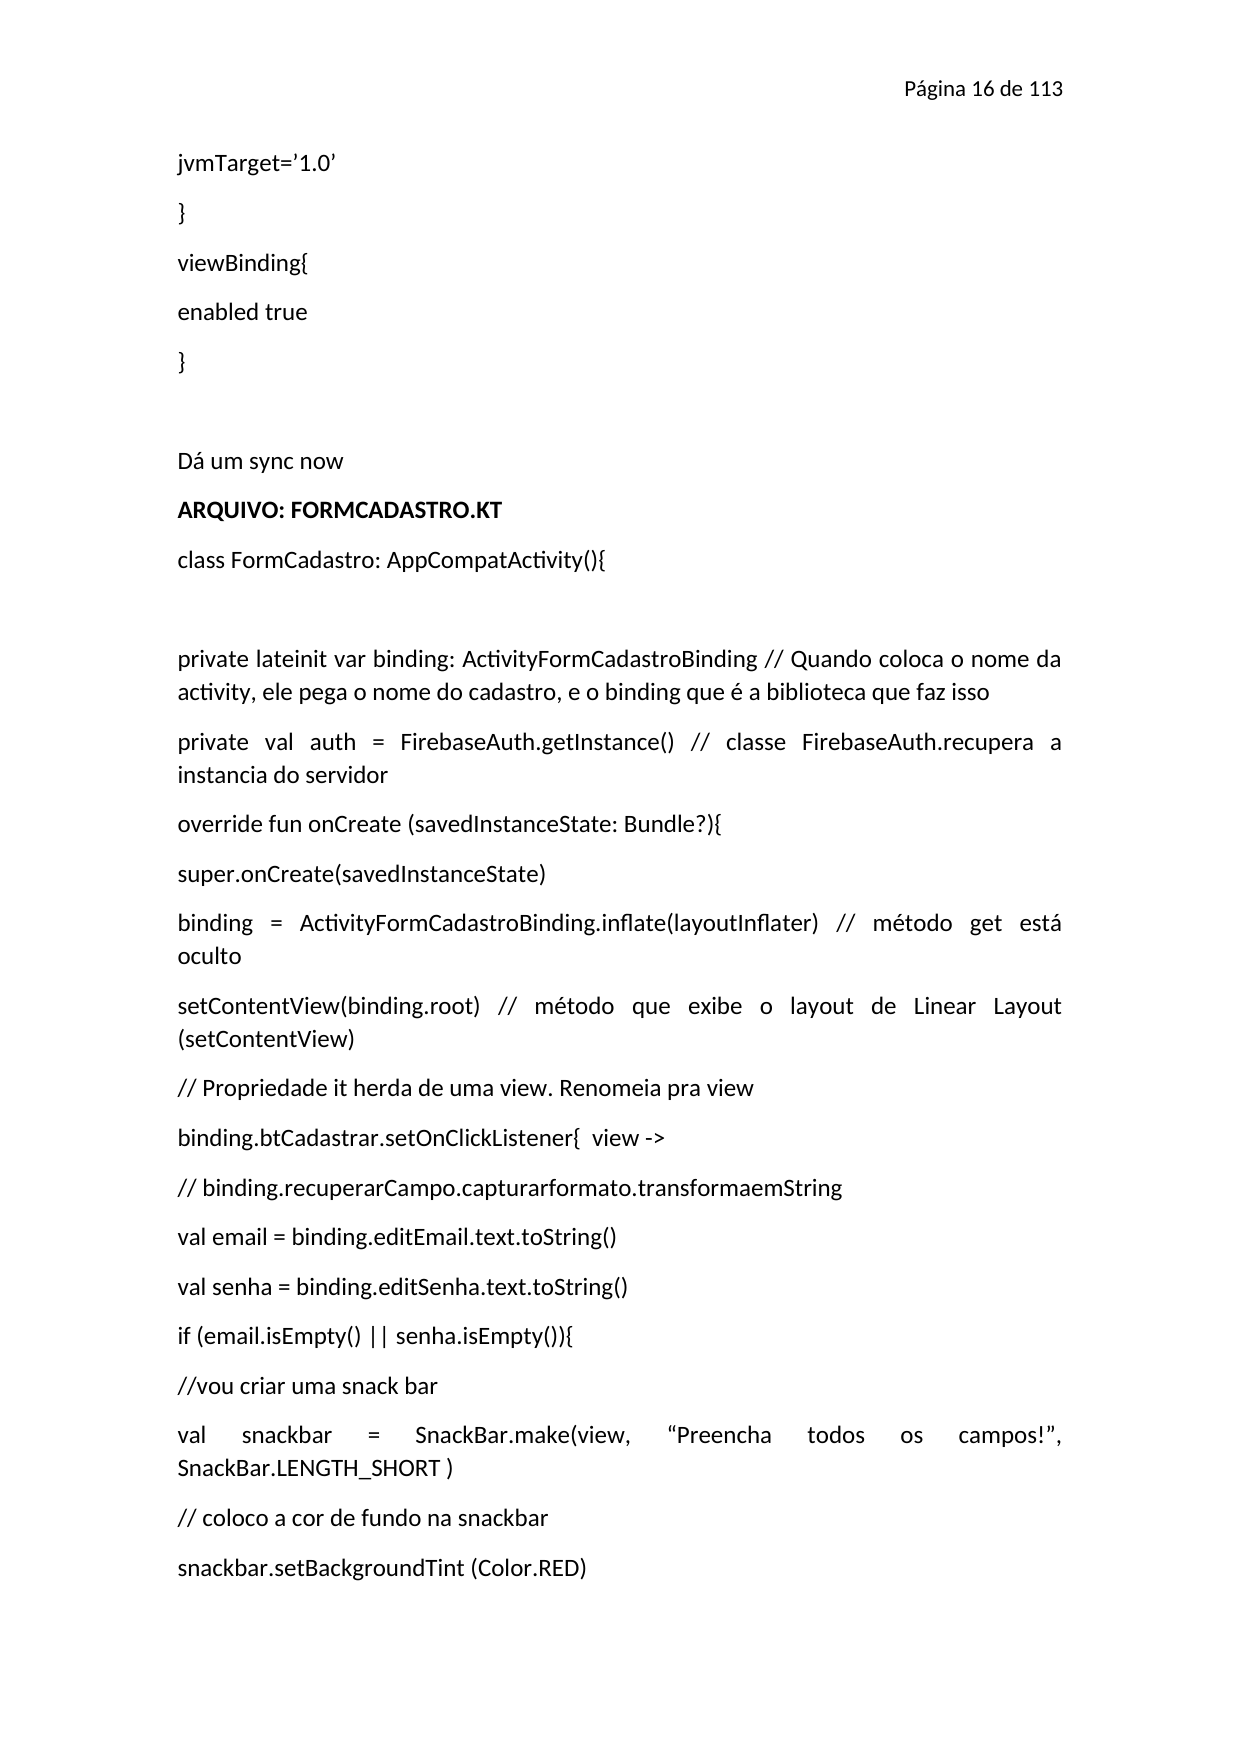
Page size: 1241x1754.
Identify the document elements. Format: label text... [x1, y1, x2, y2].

text binding.btCadastrar.setOnClickListener{ view -> [177, 1122, 1063, 1153]
text private lateinit var binding: ActivityFormCadastroBinding // Quando coloca o nome da activity, ele pega o nome do cadastro, e o binding que é a biblioteca que faz isso [177, 643, 1063, 707]
text jvmTarget=’1.0’ [177, 148, 1063, 178]
text class FormCadastro: AppCompatActivity(){ [177, 544, 1063, 575]
text } [177, 197, 1063, 228]
text super.onCreate(savedInstanceState) [177, 858, 1063, 888]
text enabled true [177, 296, 1063, 327]
text // coloco a cor de fundo na snackbar [177, 1502, 1063, 1533]
text // Propriedade it herda de uma view. Renomeia pra view [177, 1073, 1063, 1103]
text viewBinding{ [177, 247, 1063, 277]
text val snackbar = SnackBar.make(view, “Preencha todos os campos!”, SnackBar.LENGTH_SHORT ) [177, 1420, 1063, 1483]
text snackbar.setBackgroundTint (Color.RED) [177, 1552, 1063, 1582]
text ARQUIVO: FORMCADASTRO.KT [177, 495, 1063, 525]
text Dá um sync now [177, 445, 1063, 476]
text //vou criar uma snack bar [177, 1370, 1063, 1401]
text val senha = binding.editSenha.text.toString() [177, 1271, 1063, 1301]
text setContentView(binding.root) // método que exibe o layout de Linear Layout (setContentView) [177, 990, 1063, 1053]
text // binding.recuperarCampo.capturarformato.transformaemString [177, 1172, 1063, 1202]
text private val auth = FirebaseAuth.getInstance() // classe FirebaseAuth.recupera a instancia do servidor [177, 726, 1063, 789]
text binding = ActivityFormCadastroBinding.inflate(layoutInflater) // método get está oculto [177, 908, 1063, 971]
text } [177, 346, 1063, 376]
text if (email.isEmpty() || senha.isEmpty()){ [177, 1321, 1063, 1351]
text val email = binding.editEmail.text.toString() [177, 1221, 1063, 1252]
text override fun onCreate (savedInstanceState: Bundle?){ [177, 808, 1063, 839]
